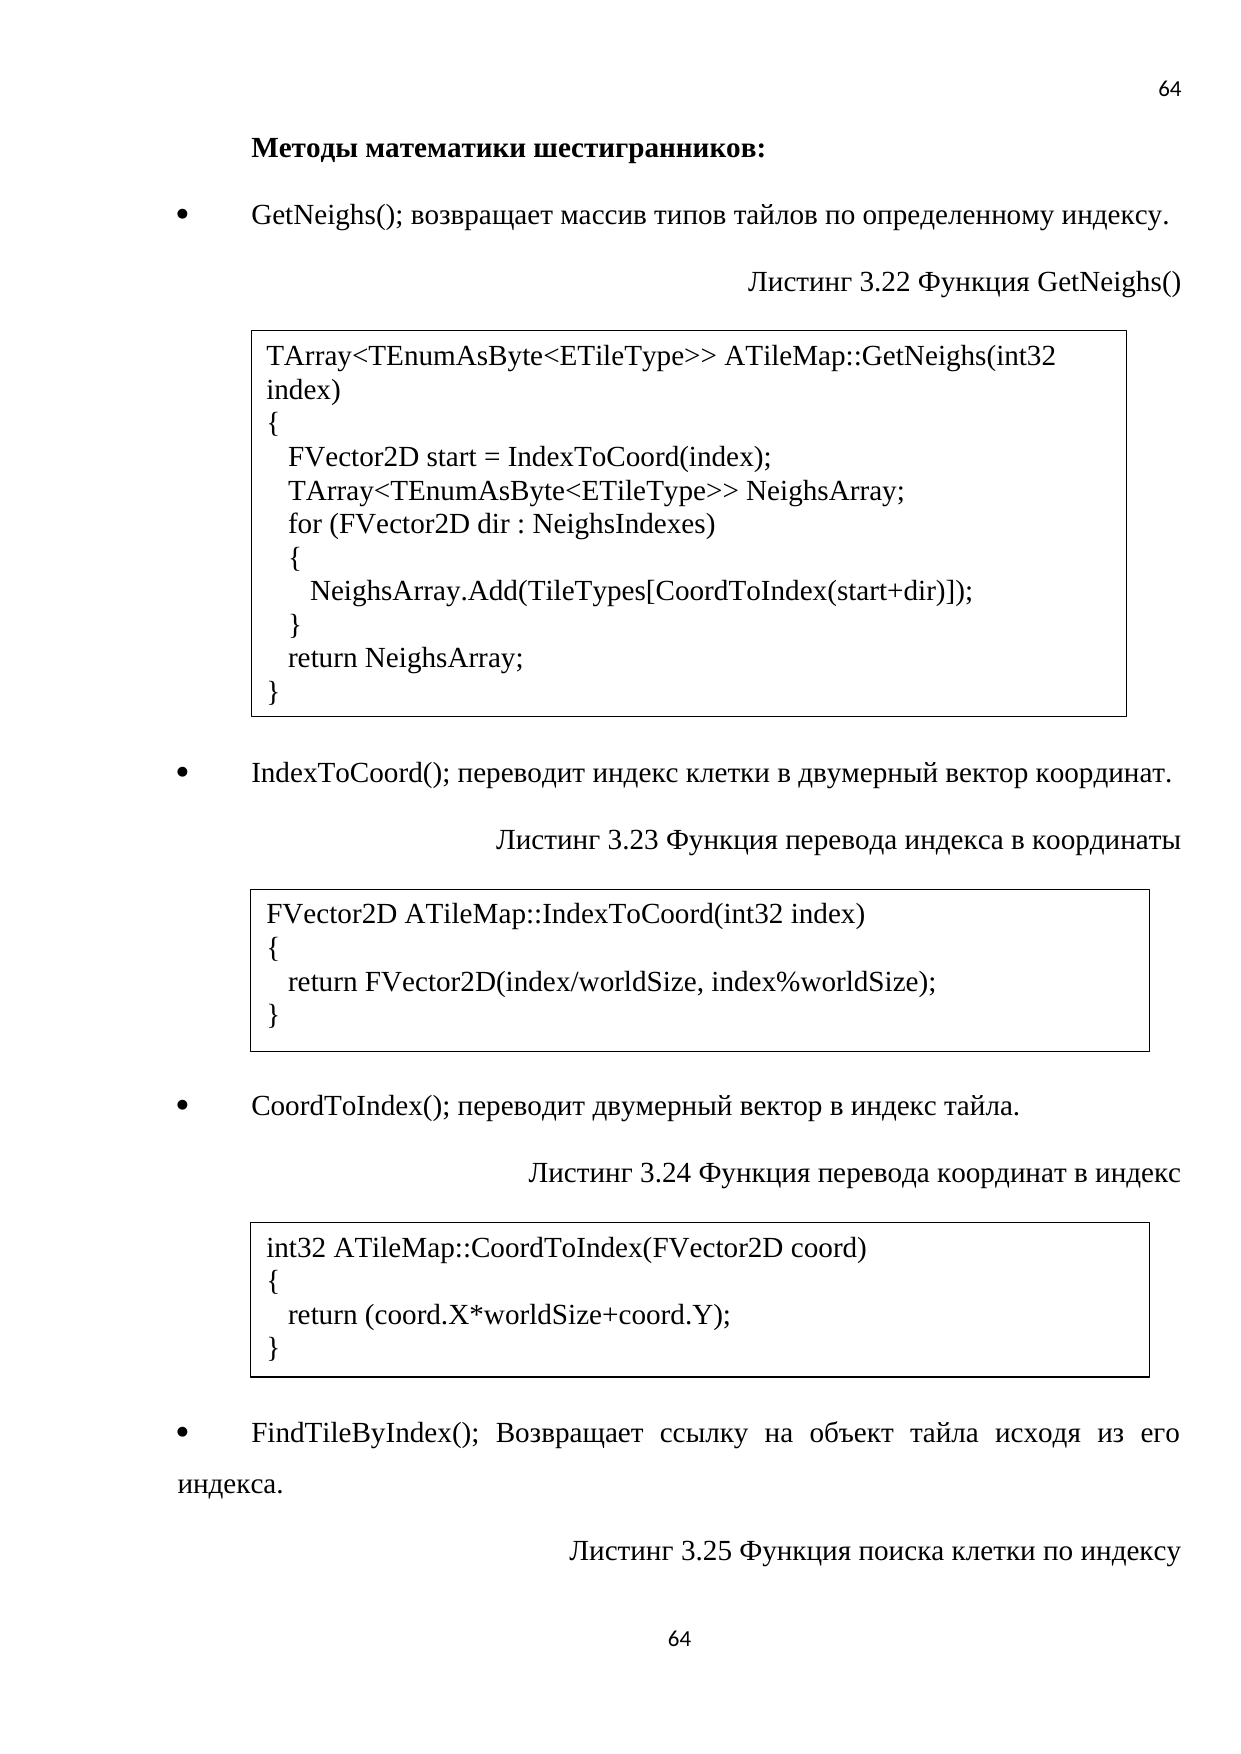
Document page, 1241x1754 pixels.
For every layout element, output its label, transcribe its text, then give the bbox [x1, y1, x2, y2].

list CoordToIndex(); переводит двумерный вектор в индекс тайла. [177, 1088, 1181, 1122]
list GetNeighs(); возвращает массив типов тайлов по определенному индексу. [177, 197, 1181, 231]
list FindTileByIndex(); Возвращает ссылку на объект тайла исходя из его индекса. [177, 1415, 1181, 1499]
text Методы математики шестигранников: [177, 130, 1181, 163]
list IndexToCoord(); переводит индекс клетки в двумерный вектор координат. [177, 755, 1181, 789]
